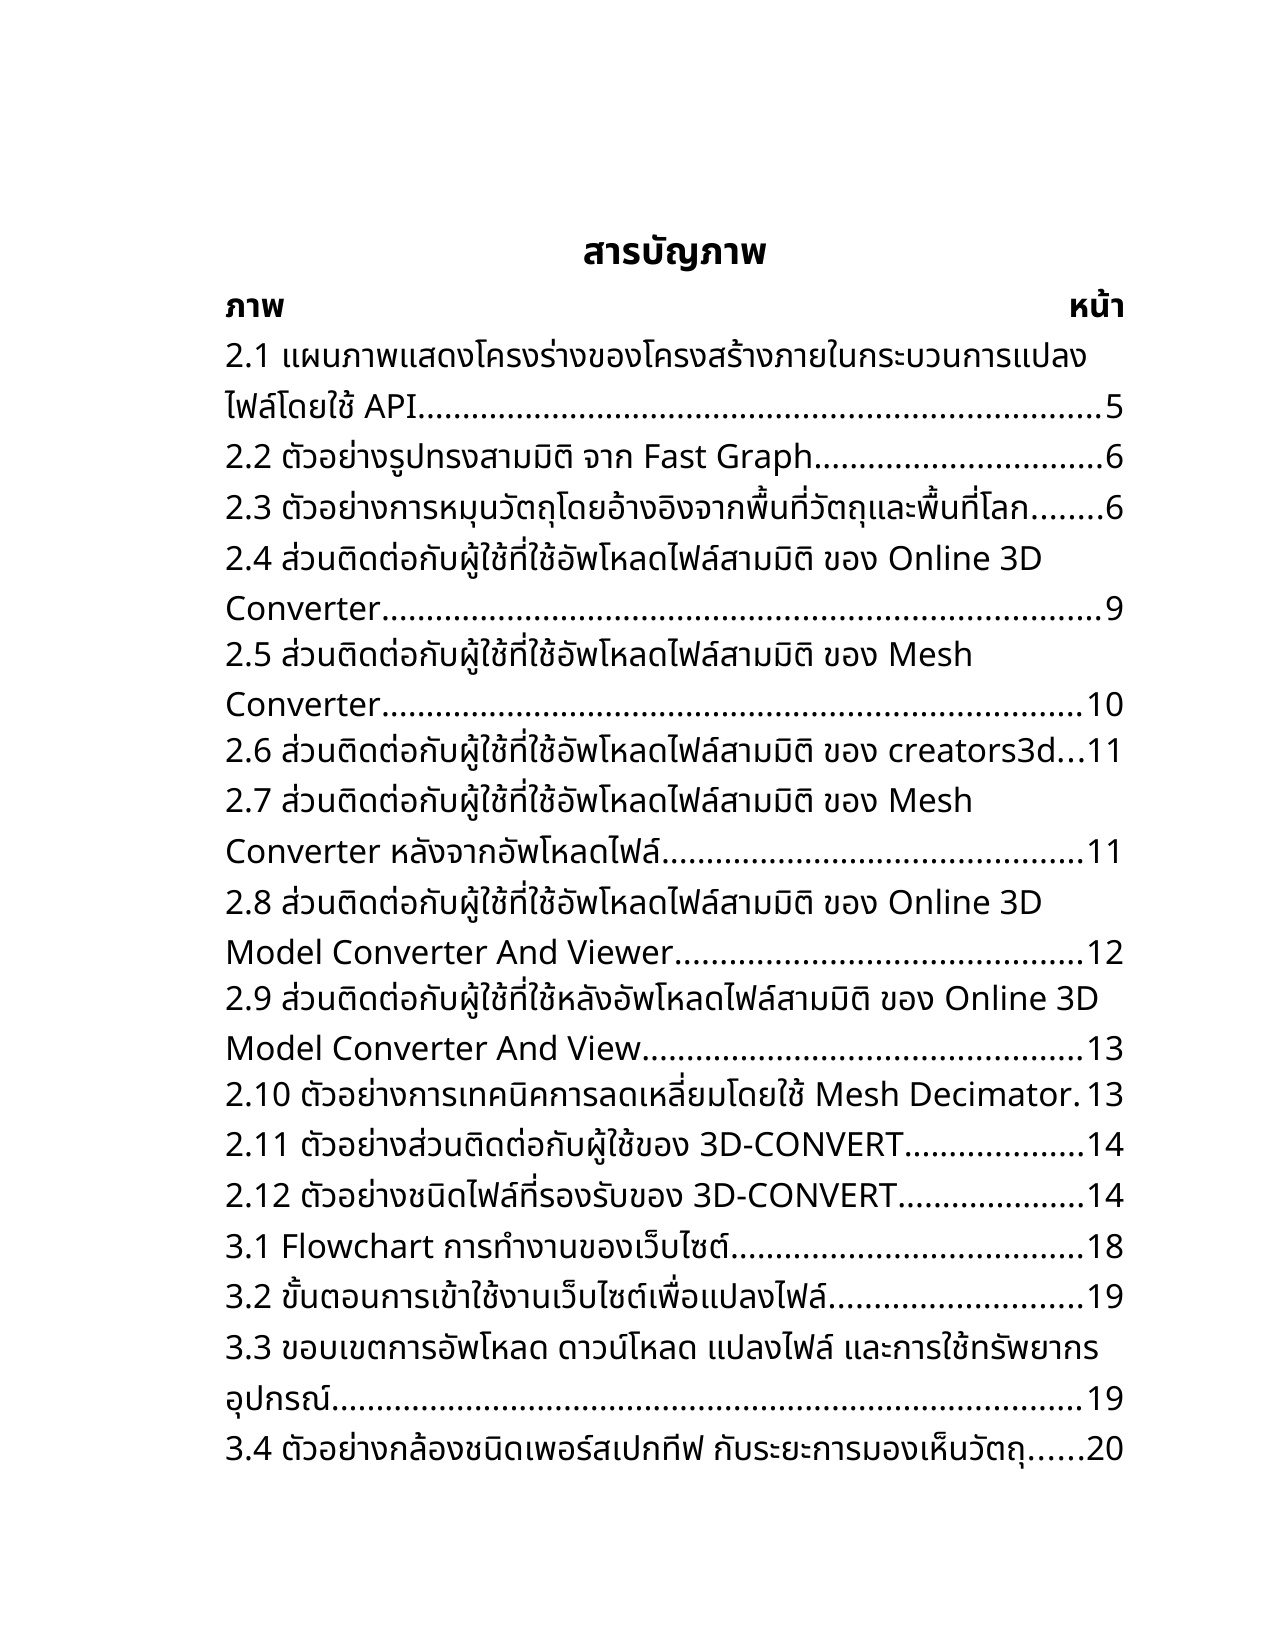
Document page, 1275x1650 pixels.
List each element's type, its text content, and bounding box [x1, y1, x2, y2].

text 2.8 ส่วนติดต่อกับผู้ใช้ที่ใช้อัพโหลดไฟล์สามมิติ ของ Online 3D Model Converter And Viewer 12 [225, 878, 1125, 974]
text 2.11 ตัวอย่างส่วนติดต่อกับผู้ใช้ของ 3D-CONVERT 14 [225, 1121, 1125, 1172]
text 2.5 ส่วนติดต่อกับผู้ใช้ที่ใช้อัพโหลดไฟล์สามมิติ ของ Mesh Converter 10 [225, 631, 1125, 727]
text 2.9 ส่วนติดต่อกับผู้ใช้ที่ใช้หลังอัพโหลดไฟล์สามมิติ ของ Online 3D Model Converter And View 13 [225, 974, 1125, 1071]
text 3.1 Flowchart การทำงานของเว็บไซต์ 18 [225, 1222, 1125, 1273]
text 2.1 แผนภาพแสดงโครงร่างของโครงสร้างภายในกระบวนการแปลงไฟล์โดยใช้ API 5 [225, 332, 1125, 433]
text 2.4 ส่วนติดต่อกับผู้ใช้ที่ใช้อัพโหลดไฟล์สามมิติ ของ Online 3D Converter 9 [225, 534, 1125, 631]
text 3.3 ขอบเขตการอัพโหลด ดาวน์โหลด แปลงไฟล์ และการใช้ทรัพยากรอุปกรณ์ 19 [225, 1324, 1125, 1425]
text 2.12 ตัวอย่างชนิดไฟล์ที่รองรับของ 3D-CONVERT 14 [225, 1172, 1125, 1222]
text 2.2 ตัวอย่างรูปทรงสามมิติ จาก Fast Graph 6 [225, 433, 1125, 484]
text 2.6 ส่วนติดต่อกับผู้ใช้ที่ใช้อัพโหลดไฟล์สามมิติ ของ creators3d 11 [225, 727, 1125, 777]
subtitle สารบัญภาพ [225, 225, 1125, 282]
text ภาพ หน้า [225, 282, 1125, 332]
text 3.2 ขั้นตอนการเข้าใช้งานเว็บไซต์เพื่อแปลงไฟล์ 19 [225, 1273, 1125, 1324]
text 3.4 ตัวอย่างกล้องชนิดเพอร์สเปกทีฟ กับระยะการมองเห็นวัตถุ 20 [225, 1425, 1125, 1476]
text 2.10 ตัวอย่างการเทคนิคการลดเหลี่ยมโดยใช้ Mesh Decimator 13 [225, 1071, 1125, 1121]
text 2.3 ตัวอย่างการหมุนวัตถุโดยอ้างอิงจากพื้นที่วัตถุและพื้นที่โลก 6 [225, 484, 1125, 534]
text 2.7 ส่วนติดต่อกับผู้ใช้ที่ใช้อัพโหลดไฟล์สามมิติ ของ Mesh Converter หลังจากอัพโหลดไฟล์ 11 [225, 777, 1125, 878]
